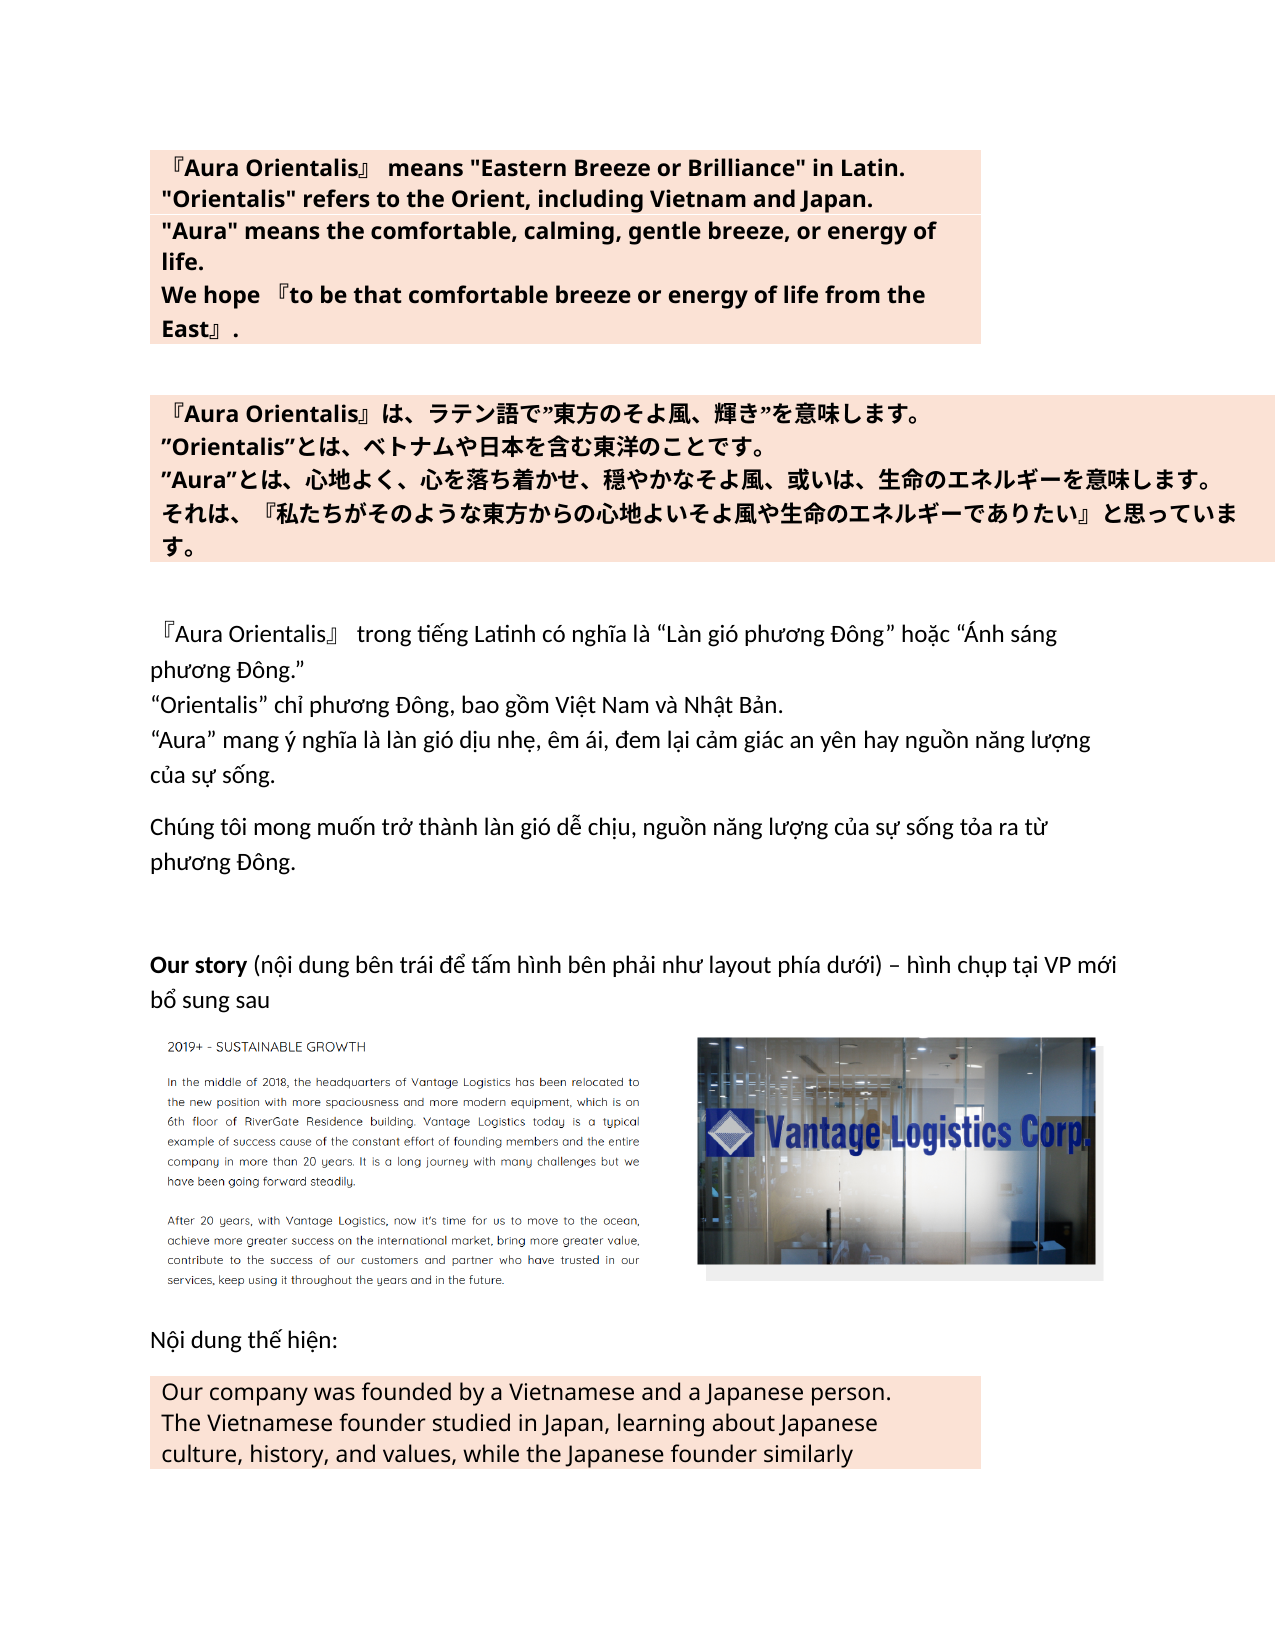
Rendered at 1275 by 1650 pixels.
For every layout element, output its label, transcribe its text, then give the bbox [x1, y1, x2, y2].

table_cell We hope 『to be that comfortable breeze or energy of life from the East』. [150, 277, 981, 344]
picture [150, 1036, 1125, 1303]
table_header 『Aura Orientalis』 means "Eastern Breeze or Brilliance" in Latin. [150, 150, 981, 183]
text Our story (nội dung bên trái để tấm hình bên phải như layout phía dưới) – hình chụp tại VP mới bổ sung sau [150, 949, 1125, 1015]
text Nội dung thế hiện: [150, 1324, 1125, 1355]
table_cell The Vietnamese founder studied in Japan, learning about Japanese [150, 1407, 981, 1438]
table_cell それは、『私たちがそのような東方からの心地よいそよ風や生命のエネルギーでありたい』と思っています。 [150, 495, 1275, 562]
table_cell ”Orientalis”とは、ベトナムや日本を含む東洋のことです。 [150, 429, 1275, 462]
table_cell culture, history, and values, while the Japanese founder similarly [150, 1438, 981, 1469]
table_header Our company was founded by a Vietnamese and a Japanese person. [150, 1376, 981, 1407]
table_header 『Aura Orientalis』は、ラテン語で”東方のそよ風、輝き”を意味します。 [150, 395, 1275, 429]
text Chúng tôi mong muốn trở thành làn gió dễ chịu, nguồn năng lượng của sự sống tỏa ra từ phương Đông. [150, 811, 1125, 876]
table_cell ”Aura”とは、心地よく、心を落ち着かせ、穏やかなそよ風、或いは、生命のエネルギーを意味します。 [150, 462, 1275, 495]
text 『Aura Orientalis』 trong tiếng Latinh có nghĩa là “Làn gió phương Đông” hoặc “Ánh sáng phương Đông.” “Orientalis” chỉ phương Đông, bao gồm Việt Nam và Nhật Bản. “Aura” mang ý nghĩa là làn gió dịu nhẹ, êm ái, đem lại cảm giác an yên hay nguồn năng lượng của sự sống. [150, 613, 1125, 790]
table_cell "Orientalis" refers to the Orient, including Vietnam and Japan. [150, 183, 981, 214]
table_cell "Aura" means the comfortable, calming, gentle breeze, or energy of life. [150, 215, 981, 277]
